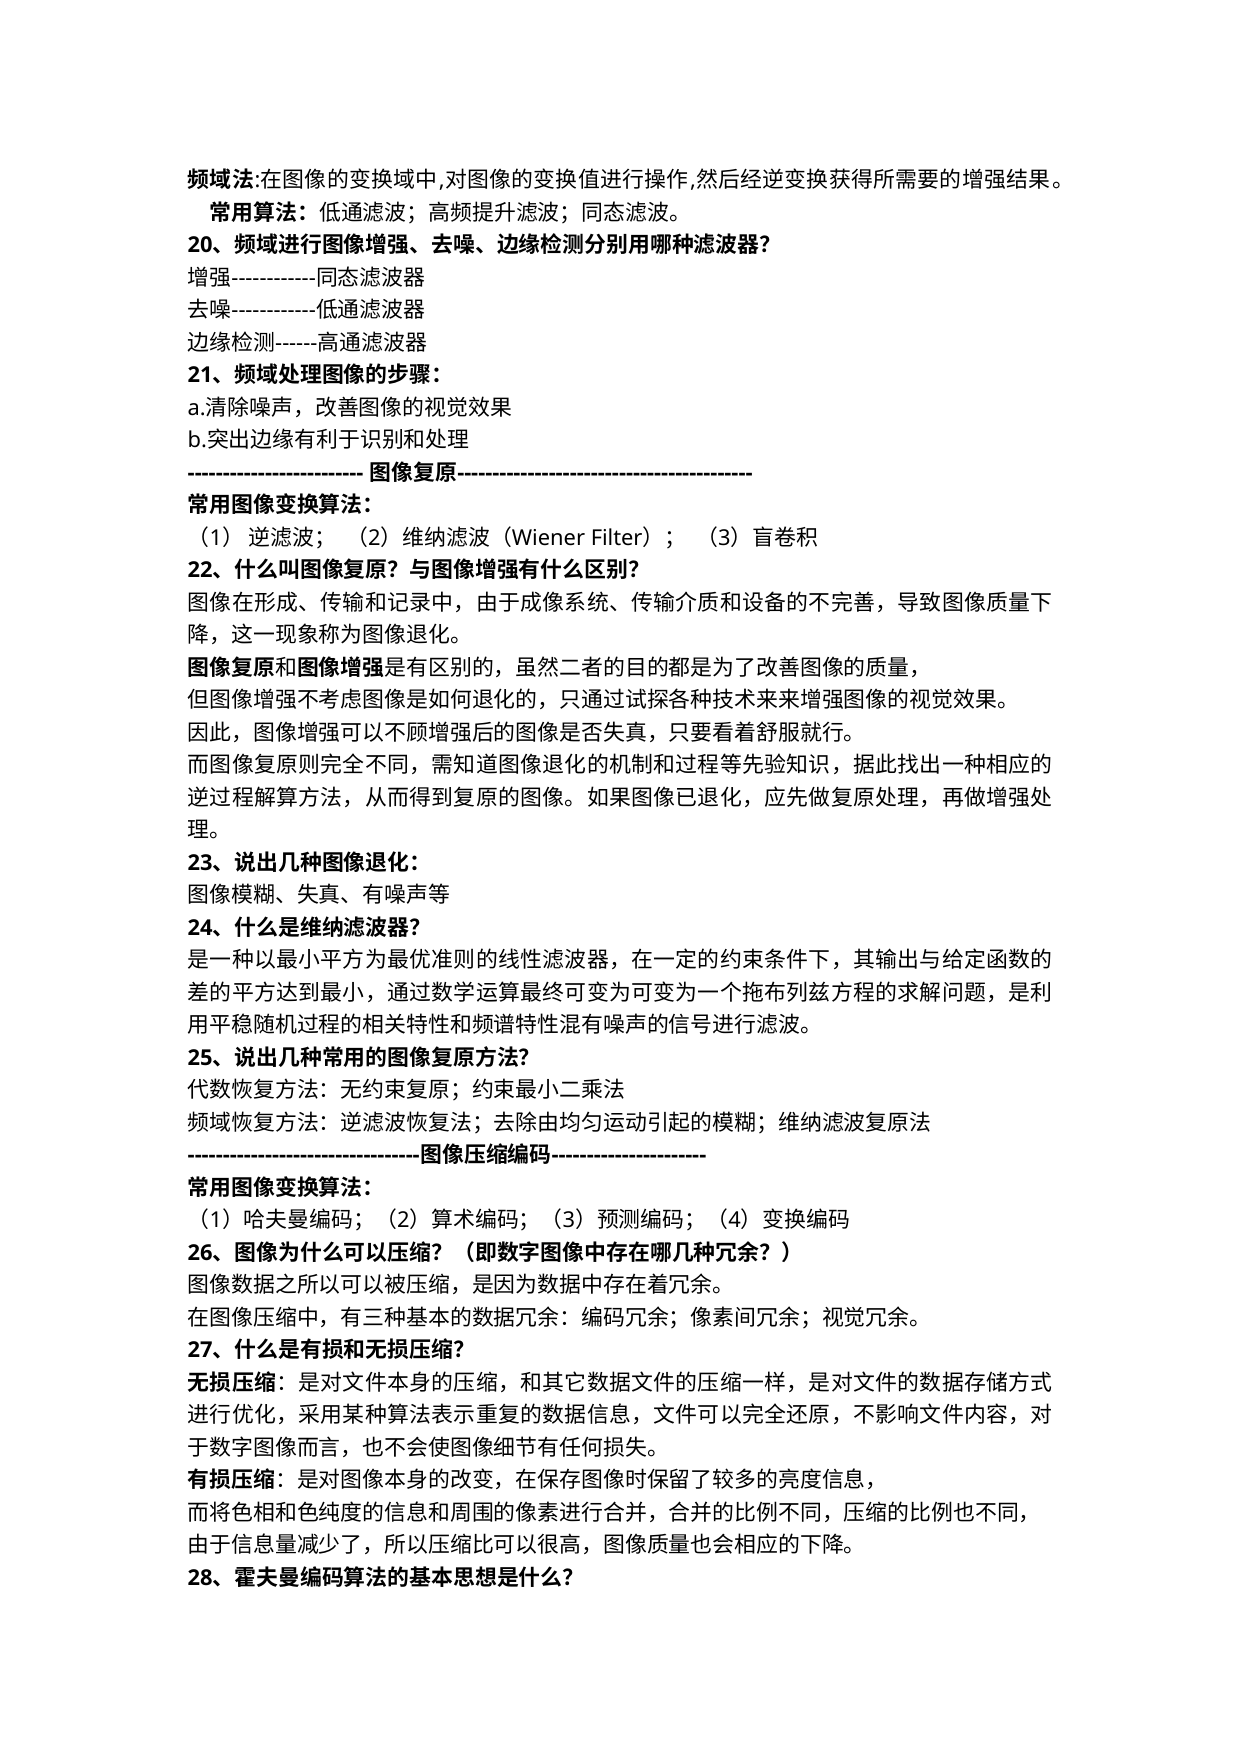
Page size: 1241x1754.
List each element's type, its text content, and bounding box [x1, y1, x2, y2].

text 去噪------------低通滤波器 [187, 292, 1053, 324]
text 图像数据之所以可以被压缩，是因为数据中存在着冗余。 [187, 1267, 1053, 1299]
text 代数恢复方法：无约束复原；约束最小二乘法 [187, 1072, 1053, 1104]
text 无损压缩：是对文件本身的压缩，和其它数据文件的压缩一样，是对文件的数据存储方式进行优化，采用某种算法表示重复的数据信息，文件可以完全还原，不影响文件内容，对于数字图像而言，也不会使图像细节有任何损失。 [187, 1364, 1053, 1462]
text 是一种以最小平方为最优准则的线性滤波器，在一定的约束条件下，其输出与给定函数的差的平方达到最小，通过数学运算最终可变为可变为一个拖布列兹方程的求解问题，是利用平稳随机过程的相关特性和频谱特性混有噪声的信号进行滤波。 [187, 942, 1053, 1039]
text 而图像复原则完全不同，需知道图像退化的机制和过程等先验知识，据此找出一种相应的逆过程解算方法，从而得到复原的图像。如果图像已退化，应先做复原处理，再做增强处理。 [187, 747, 1053, 844]
text 21、频域处理图像的步骤： [187, 357, 1053, 389]
text 但图像增强不考虑图像是如何退化的，只通过试探各种技术来来增强图像的视觉效果。 [187, 682, 1053, 714]
text （1）哈夫曼编码；（2）算术编码；（3）预测编码；（4）变换编码 [187, 1202, 1053, 1234]
text 25、说出几种常用的图像复原方法？ [187, 1039, 1053, 1072]
text （1） 逆滤波； （2）维纳滤波（Wiener Filter）； （3）盲卷积 [187, 519, 1053, 552]
text ---------------------------------图像压缩编码---------------------- [187, 1137, 1053, 1169]
text 由于信息量减少了，所以压缩比可以很高，图像质量也会相应的下降。 [187, 1527, 1053, 1559]
text ------------------------- 图像复原------------------------------------------ [187, 454, 1053, 487]
text 而将色相和色纯度的信息和周围的像素进行合并，合并的比例不同，压缩的比例也不同， [187, 1494, 1053, 1527]
text 常用图像变换算法： [187, 1169, 1053, 1202]
text 图像在形成、传输和记录中，由于成像系统、传输介质和设备的不完善，导致图像质量下降，这一现象称为图像退化。 [187, 584, 1053, 649]
text a.清除噪声，改善图像的视觉效果 [187, 389, 1053, 422]
text 频域法:在图像的变换域中,对图像的变换值进行操作,然后经逆变换获得所需要的增强结果。常用算法：低通滤波；高频提升滤波；同态滤波。 [187, 162, 1053, 227]
text 23、说出几种图像退化： [187, 844, 1053, 877]
text 常用图像变换算法： [187, 487, 1053, 519]
text 在图像压缩中，有三种基本的数据冗余：编码冗余；像素间冗余；视觉冗余。 [187, 1299, 1053, 1332]
text 图像复原和图像增强是有区别的，虽然二者的目的都是为了改善图像的质量， [187, 649, 1053, 682]
text 28、霍夫曼编码算法的基本思想是什么？ [187, 1559, 1053, 1592]
text 边缘检测------高通滤波器 [187, 324, 1053, 357]
text 图像模糊、失真、有噪声等 [187, 877, 1053, 909]
text 20、频域进行图像增强、去噪、边缘检测分别用哪种滤波器？ [187, 227, 1053, 259]
text 增强------------同态滤波器 [187, 259, 1053, 292]
text b.突出边缘有利于识别和处理 [187, 422, 1053, 454]
text 24、什么是维纳滤波器？ [187, 909, 1053, 942]
text 频域恢复方法：逆滤波恢复法；去除由均匀运动引起的模糊；维纳滤波复原法 [187, 1104, 1053, 1137]
text 因此，图像增强可以不顾增强后的图像是否失真，只要看着舒服就行。 [187, 714, 1053, 747]
text 27、什么是有损和无损压缩？ [187, 1332, 1053, 1364]
text 有损压缩：是对图像本身的改变，在保存图像时保留了较多的亮度信息， [187, 1462, 1053, 1494]
text 22、什么叫图像复原？与图像增强有什么区别？ [187, 552, 1053, 584]
text 26、图像为什么可以压缩？（即数字图像中存在哪几种冗余？） [187, 1234, 1053, 1267]
